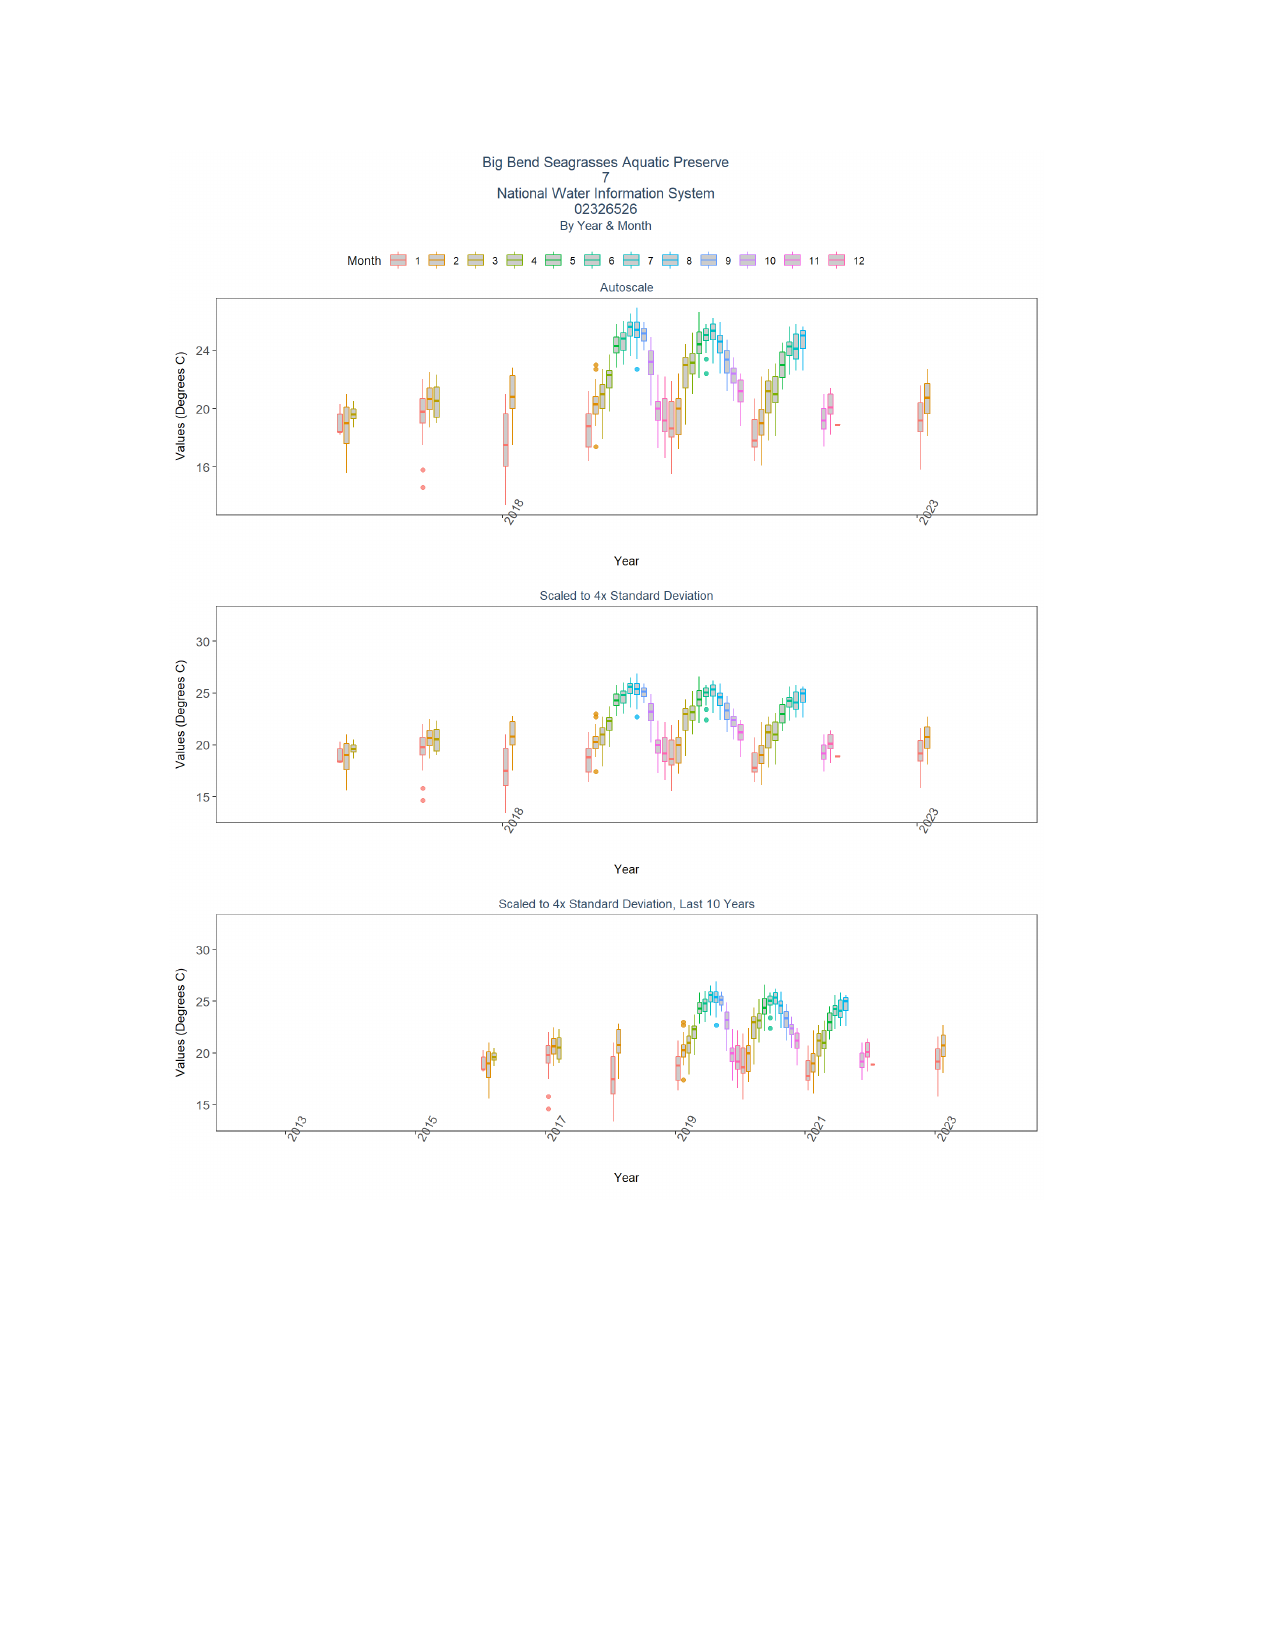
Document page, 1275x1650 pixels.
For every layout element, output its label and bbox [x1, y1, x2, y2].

picture [168, 150, 1044, 1200]
